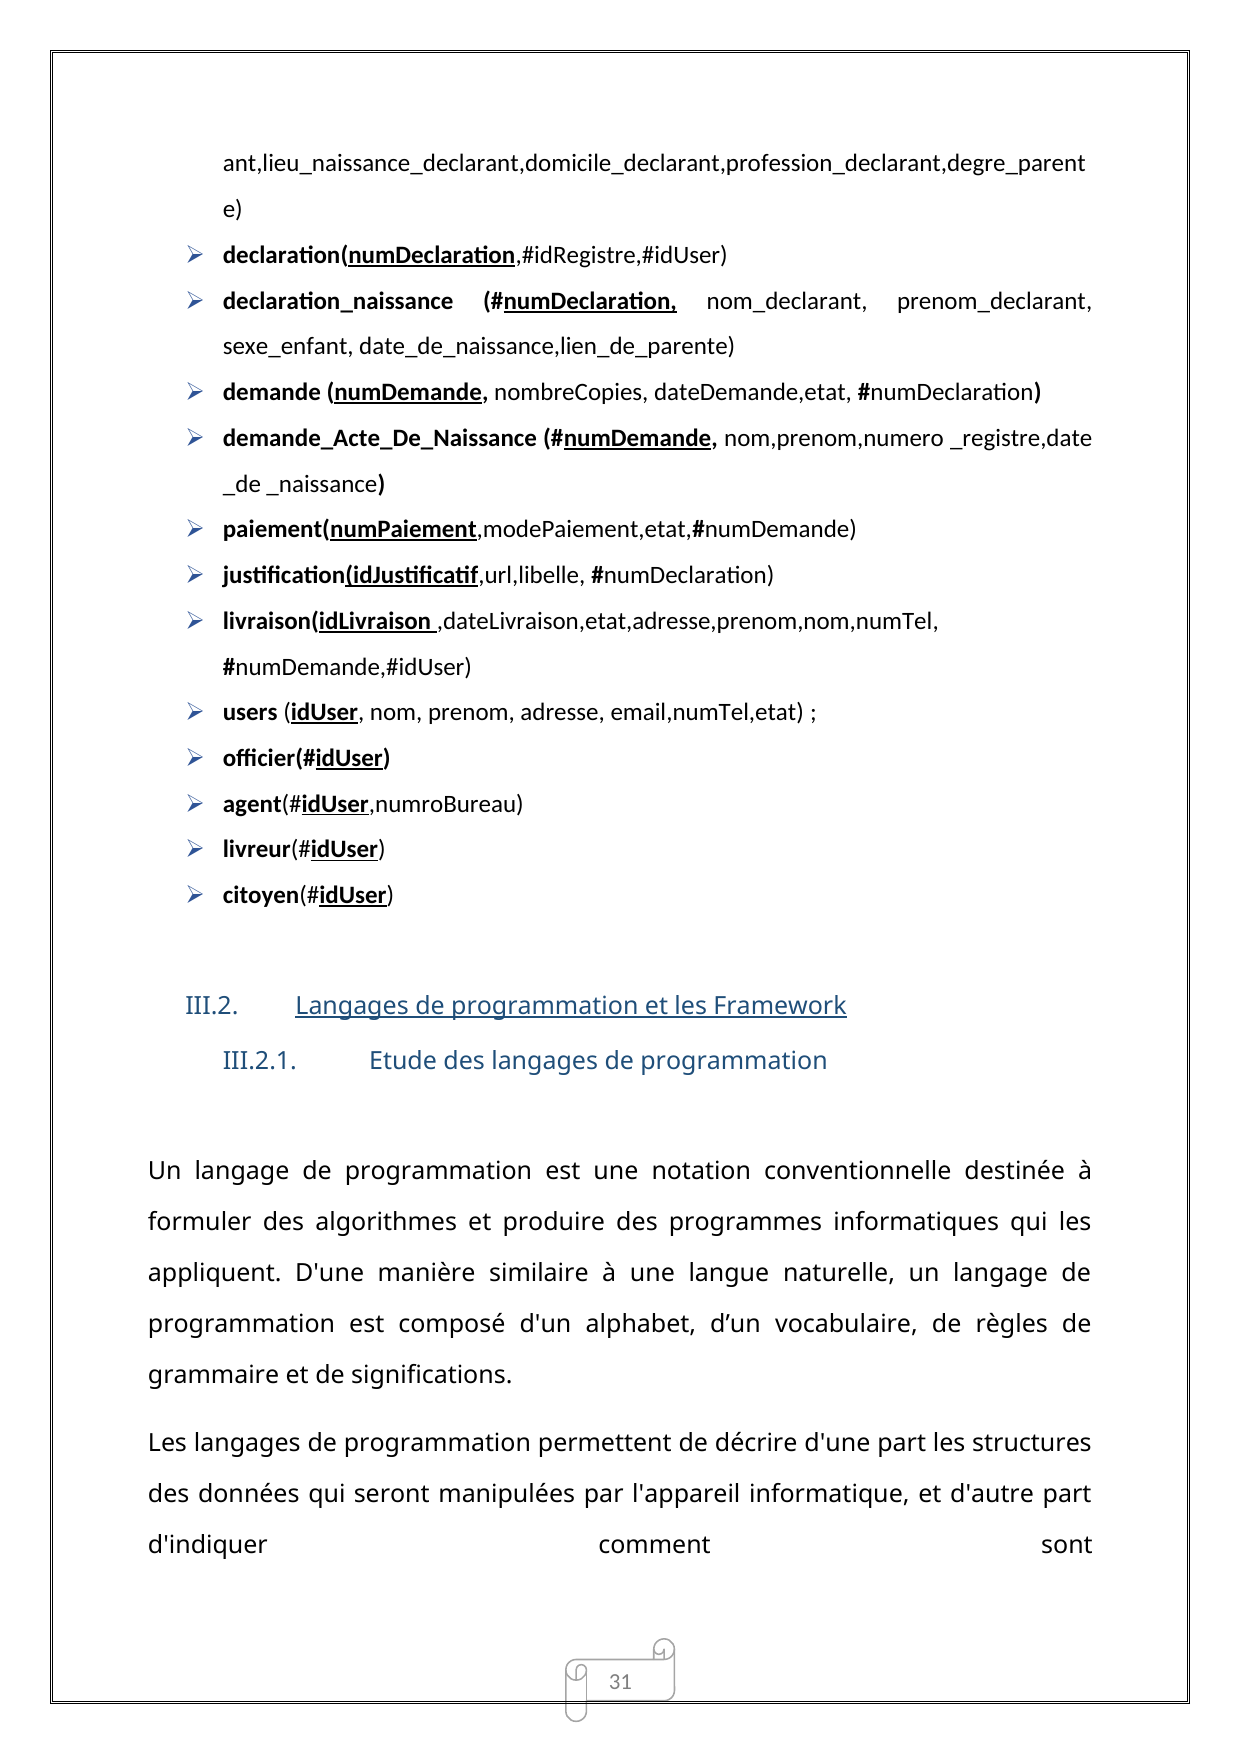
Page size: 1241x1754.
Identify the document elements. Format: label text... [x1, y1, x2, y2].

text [148, 1424, 1093, 1560]
list livreur(#idUser) [185, 833, 1093, 864]
list demande_Acte_De_Naissance (#numDemande, nom,prenom,numero _registre,date _de _naissance) [185, 422, 1093, 498]
list declaration_naissance (#numDeclaration, nom_declarant, prenom_declarant, sexe_enfant, date_de_naissance,lien_de_parente) [185, 285, 1093, 361]
list agent(#idUser,numroBureau) [185, 788, 1093, 818]
subtitle Langages de programmation et les Framework [185, 987, 1093, 1021]
subtitle Etude des langages de programmation [223, 1043, 1093, 1077]
list citoyen(#idUser) [185, 879, 1093, 910]
list livraison(idLivraison ,dateLivraison,etat,adresse,prenom,nom,numTel, #numDemande,#idUser) [185, 605, 1093, 681]
list officier(#idUser) [185, 742, 1093, 773]
list users (idUser, nom, prenom, adresse, email,numTel,etat) ; [185, 696, 1093, 727]
list paiement(numPaiement,modePaiement,etat,#numDemande) [185, 513, 1093, 544]
text Un langage de programmation est une notation conventionnelle destinée à formuler des algorithmes et produire des programmes informatiques qui les appliquent. D'une manière similaire à une langue naturelle, un langage de programmation est composé d'un alphabet, d’un vocabulaire, de règles de grammaire et de significations. [148, 1152, 1093, 1391]
list declaration(numDeclaration,#idRegistre,#idUser) [185, 239, 1093, 269]
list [185, 148, 1093, 224]
list justification(idJustificatif,url,libelle, #numDeclaration) [185, 559, 1093, 590]
list demande (numDemande, nombreCopies, dateDemande,etat, #numDeclaration) [185, 376, 1093, 407]
